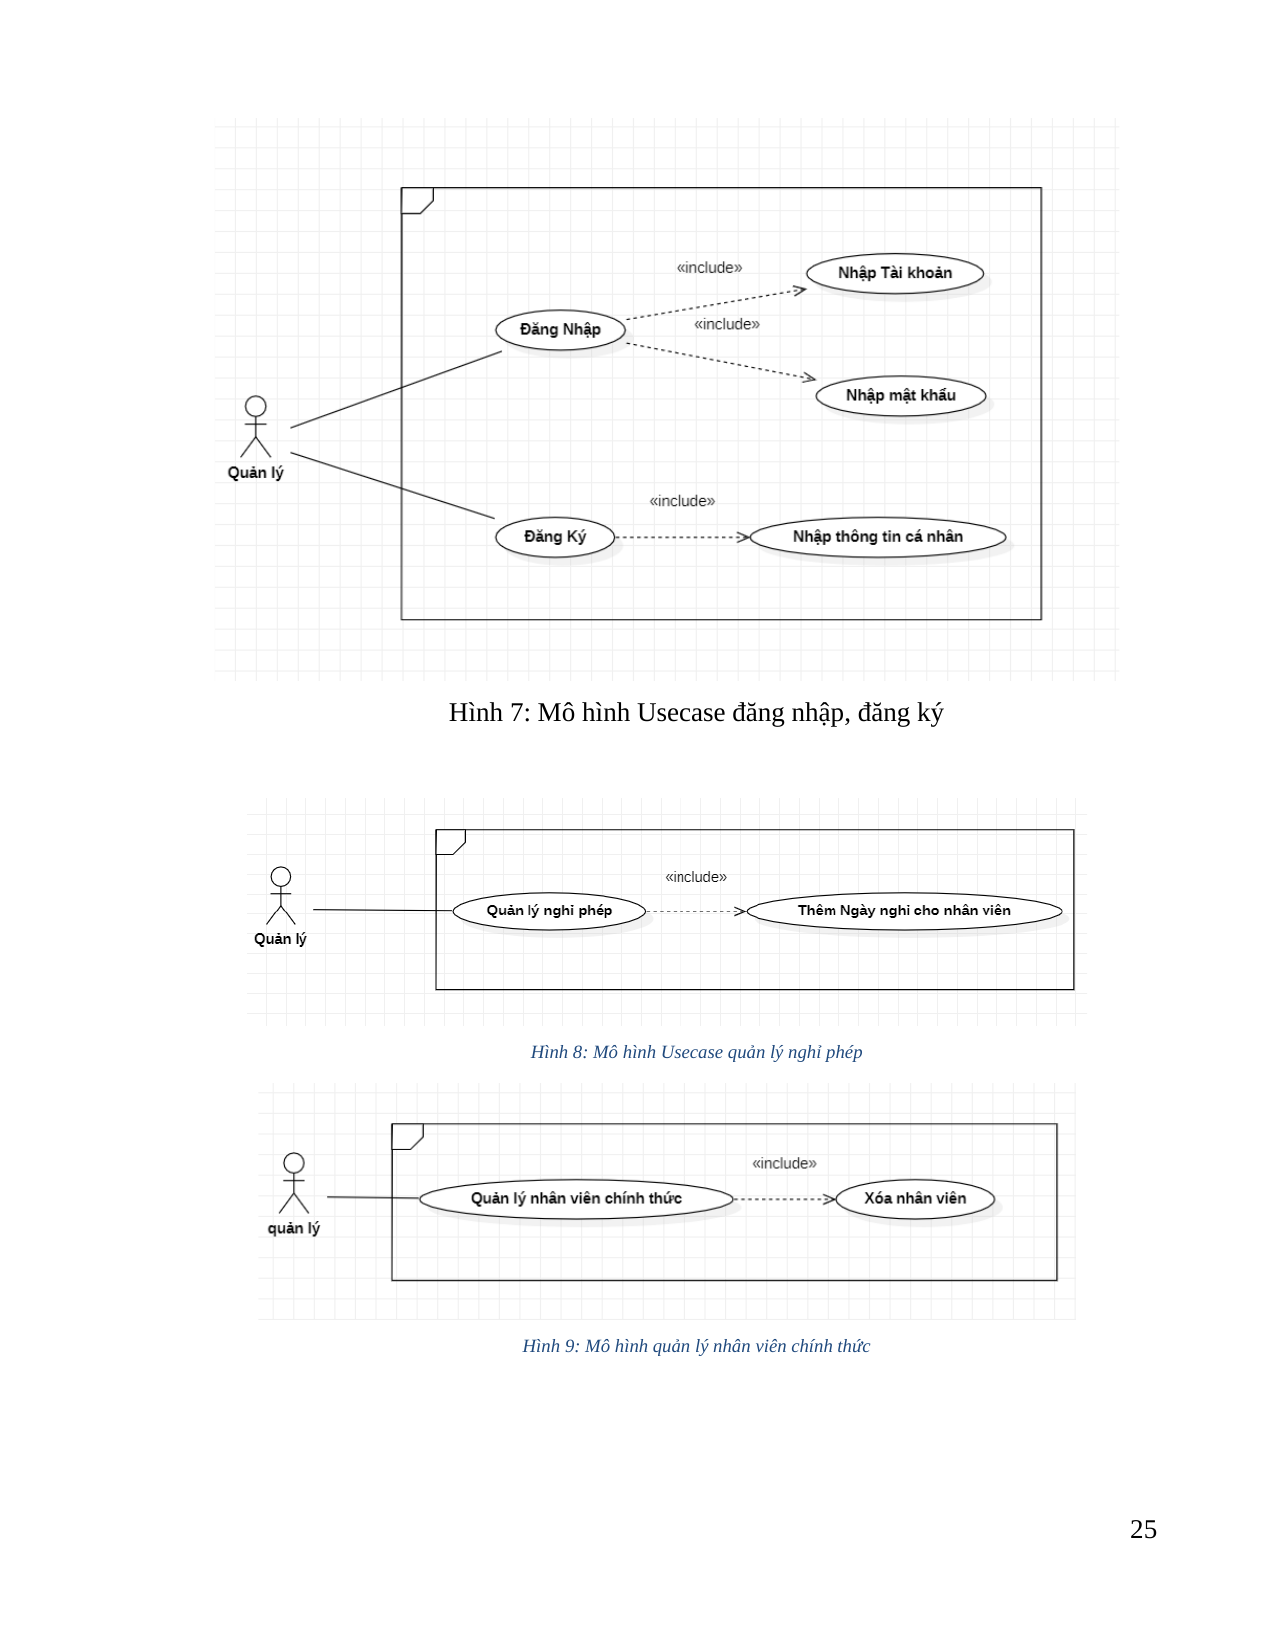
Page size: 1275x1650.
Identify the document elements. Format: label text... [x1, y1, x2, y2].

picture [214, 118, 1120, 681]
picture [247, 798, 1088, 1026]
picture [258, 1083, 1076, 1320]
text Hình 7: Mô hình Usecase đăng nhập, đăng ký [177, 696, 1157, 727]
